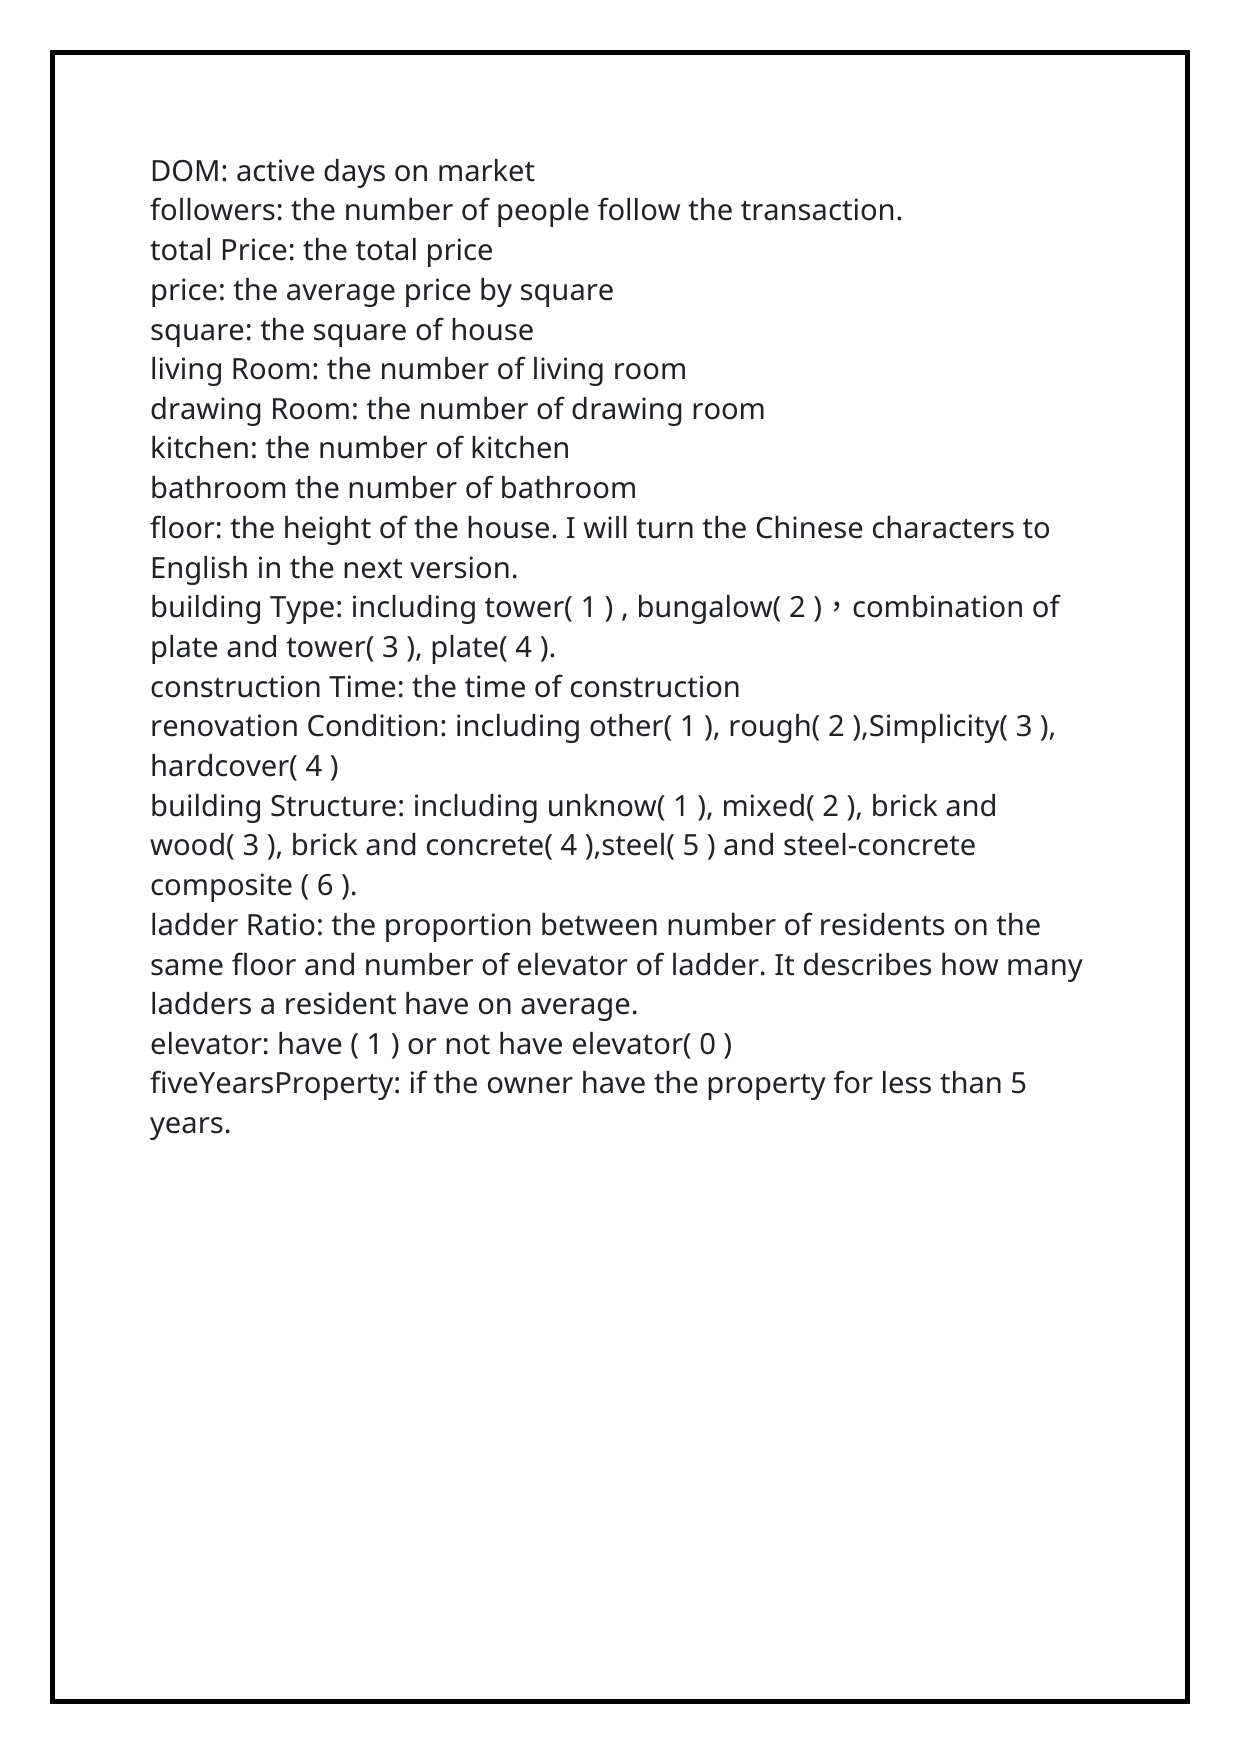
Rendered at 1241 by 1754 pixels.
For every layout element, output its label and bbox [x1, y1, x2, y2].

text [150, 150, 1090, 1142]
